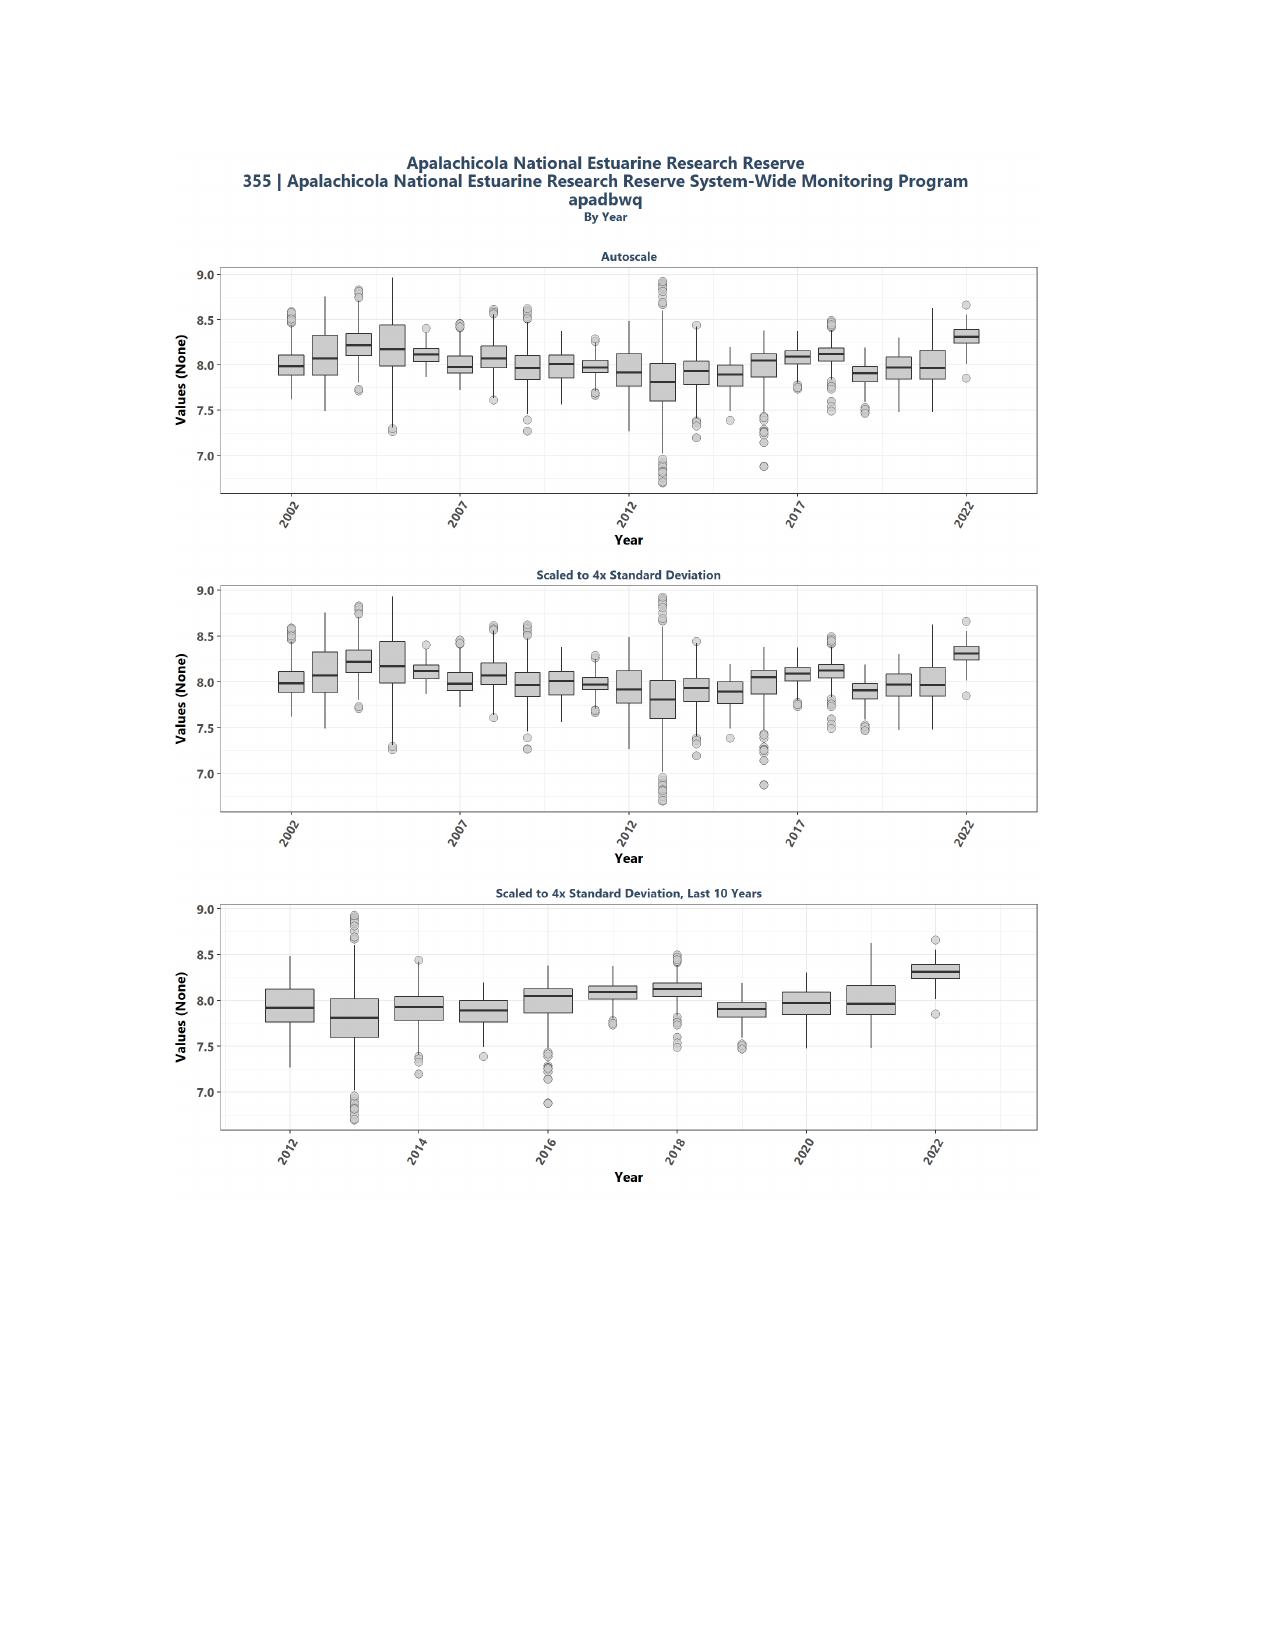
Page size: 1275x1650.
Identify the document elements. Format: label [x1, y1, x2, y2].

picture [168, 150, 1044, 1200]
